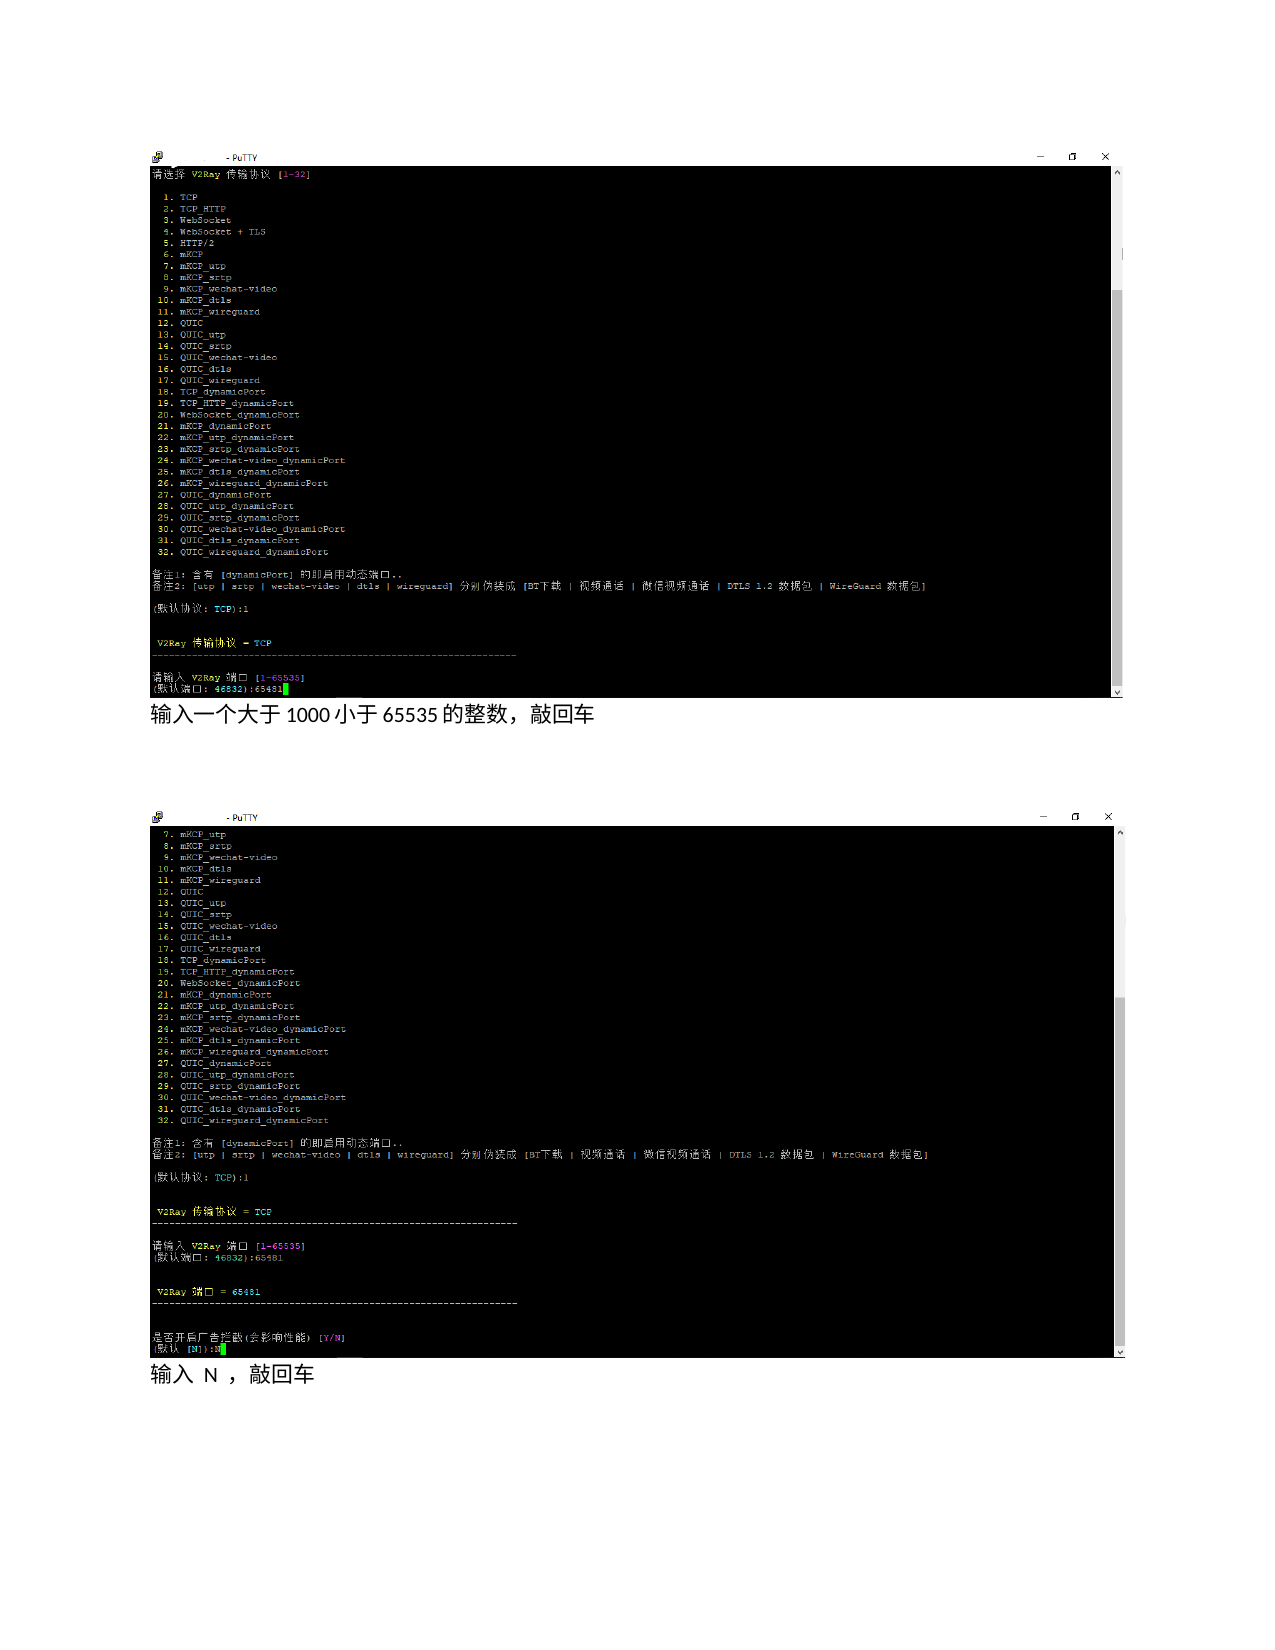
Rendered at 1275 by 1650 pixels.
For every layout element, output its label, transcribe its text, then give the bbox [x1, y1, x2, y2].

text 输入一个大于1000小于65535的整数，敲回车 [150, 697, 1125, 729]
picture [150, 809, 1125, 1358]
picture [150, 150, 1123, 698]
text 输入 N ，敲回车 [150, 1358, 1125, 1389]
